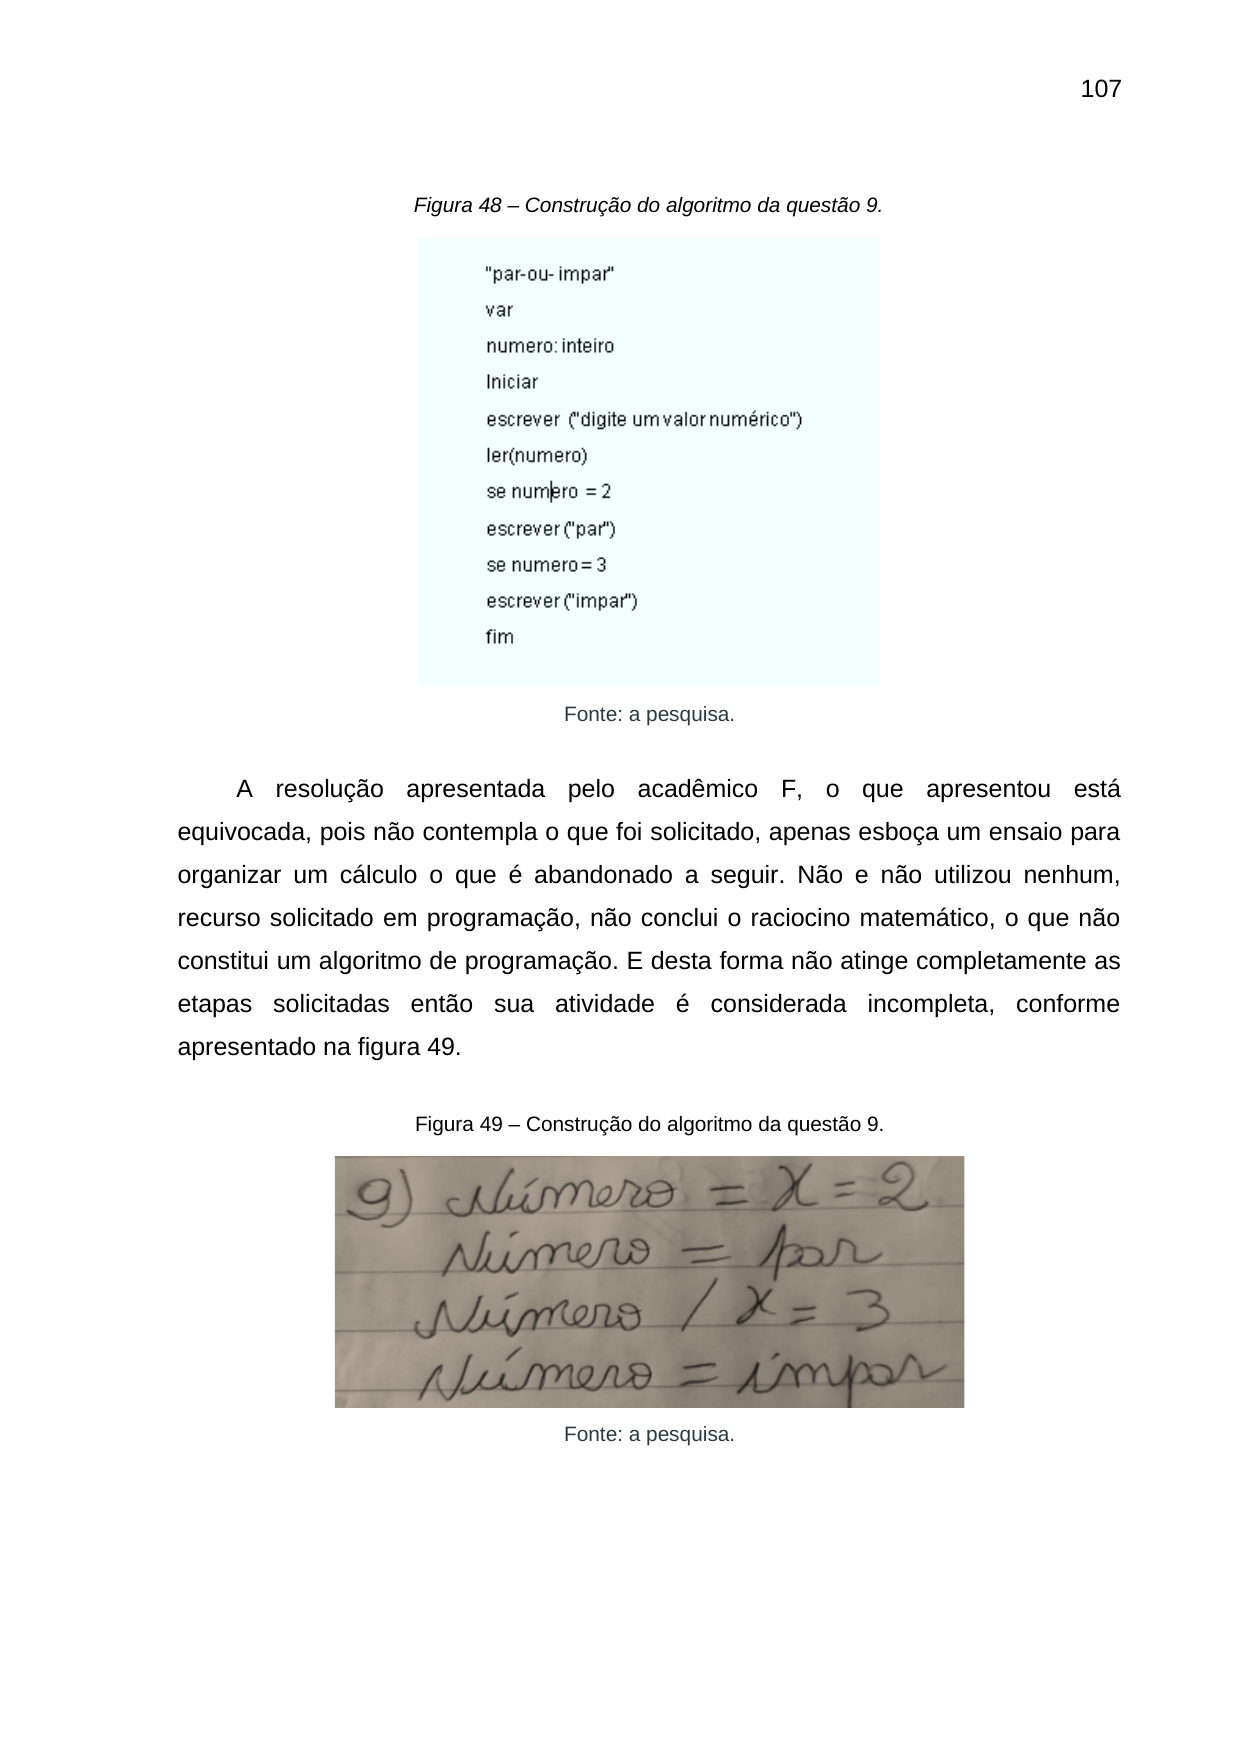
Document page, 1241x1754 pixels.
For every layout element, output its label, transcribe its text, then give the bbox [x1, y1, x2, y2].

text Figura 49 – Construção do algoritmo da questão 9. [177, 1111, 1122, 1135]
text Figura 48 – Construção do algoritmo da questão 9. [177, 192, 1122, 216]
text A resolução apresentada pelo acadêmico F, o que apresentou está equivocada, pois não contempla o que foi solicitado, apenas esboça um ensaio para organizar um cálculo o que é abandonado a seguir. Não e não utilizou nenhum, recurso solicitado em programação, não conclui o raciocino matemático, o que não constitui um algoritmo de programação. E desta forma não atinge completamente as etapas solicitadas então sua atividade é considerada incompleta, conforme apresentado na figura 49. [177, 774, 1122, 1061]
text Fonte: a pesquisa. [177, 702, 1122, 726]
picture [419, 237, 880, 686]
text Fonte: a pesquisa. [177, 1422, 1122, 1446]
